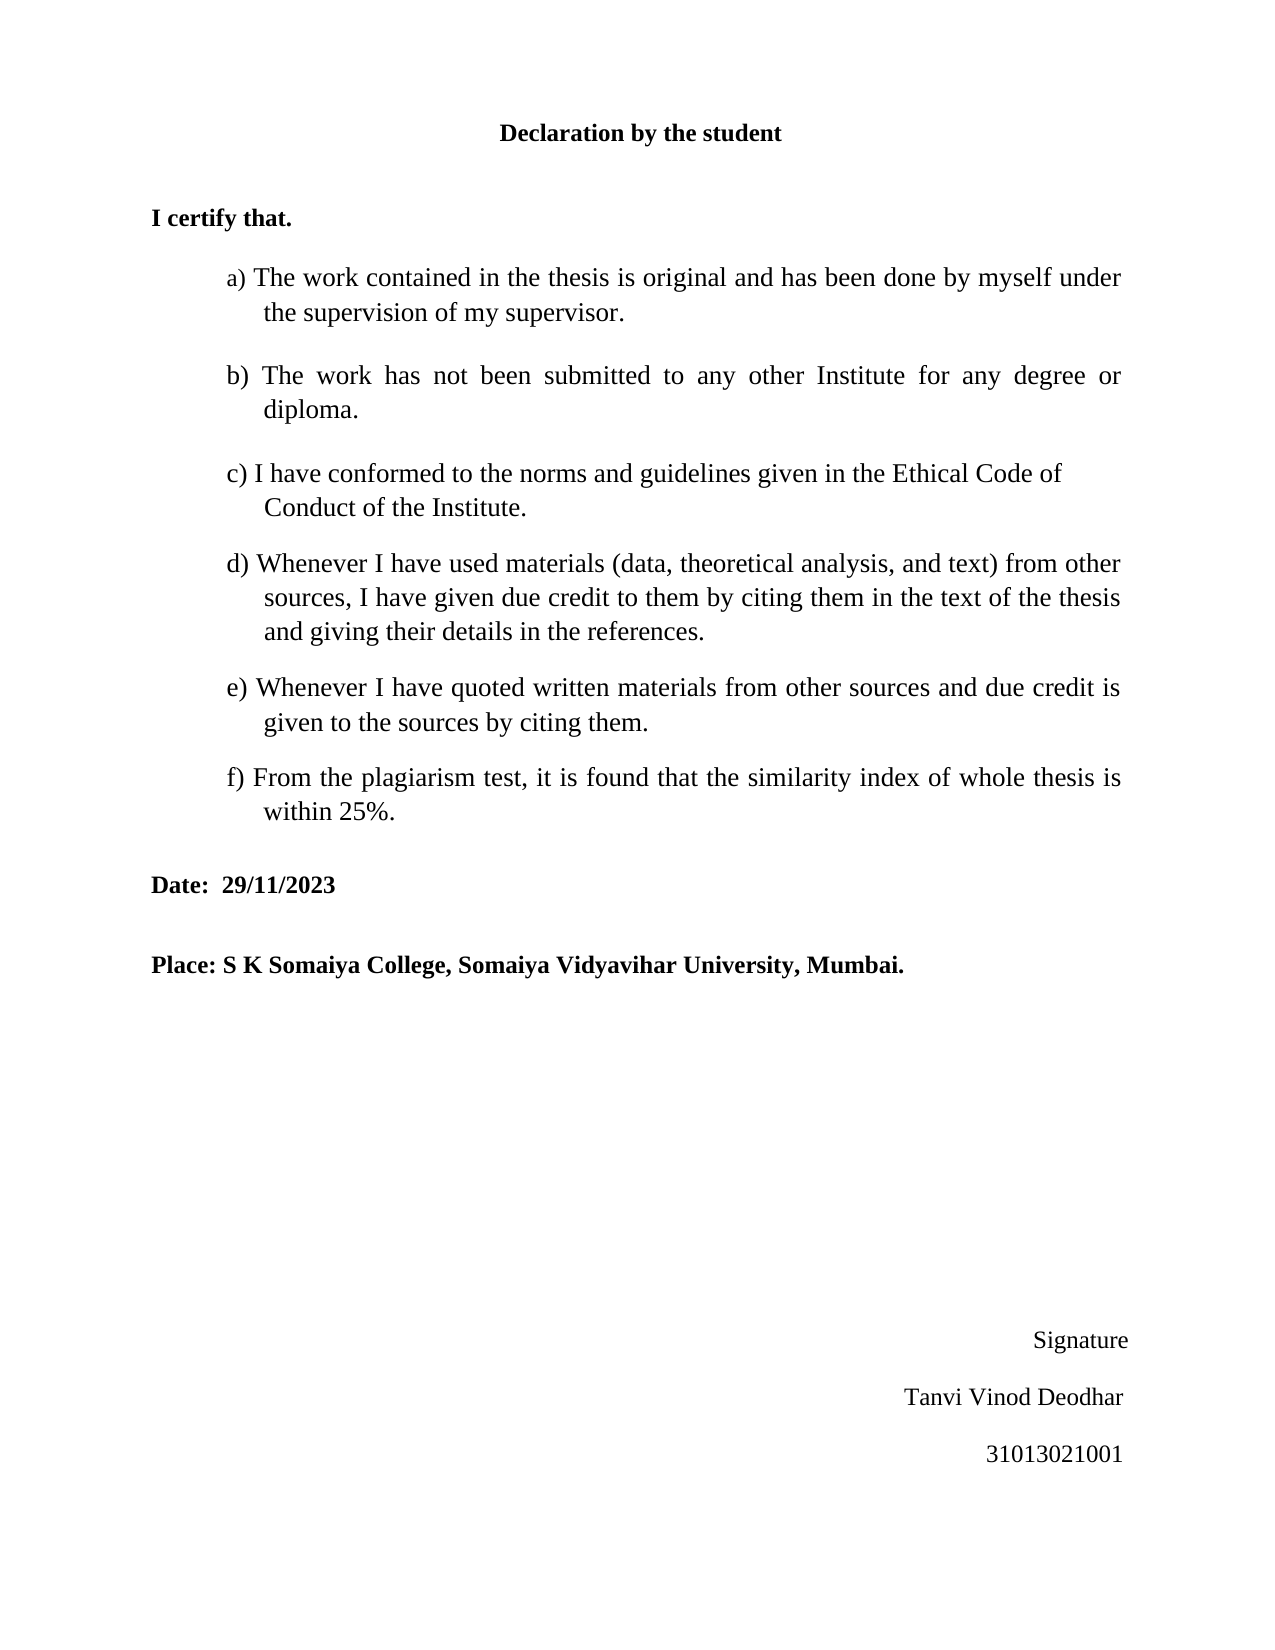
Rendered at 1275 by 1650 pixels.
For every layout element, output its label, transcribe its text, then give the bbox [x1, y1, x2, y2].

text Tanvi Vinod Deodhar [0, 1382, 1123, 1411]
text Date: 29/11/2023 [151, 870, 1217, 899]
text c) I have conformed to the norms and guidelines given in the Ethical Code of Conduct of the Institute. [226, 457, 1122, 522]
text f) From the plagiarism test, it is found that the similarity index of whole thesis is within 25%. [226, 761, 1122, 827]
text d) Whenever I have used materials (data, theoretical analysis, and text) from other sources, I have given due credit to them by citing them in the text of the thesis and giving their details in the references. [226, 547, 1122, 646]
text a) The work contained in the thesis is original and has been done by myself under the supervision of my supervisor. [226, 262, 1122, 327]
text Signature [0, 1325, 1129, 1354]
text e) Whenever I have quoted written materials from other sources and due credit is given to the sources by citing them. [226, 671, 1122, 737]
text Declaration by the student [0, 118, 782, 146]
text b) The work has not been submitted to any other Institute for any degree or diploma. [226, 359, 1122, 424]
text Place: S K Somaiya College, Somaiya Vidyavihar University, Mumbai. [151, 950, 1217, 978]
text I certify that. [151, 203, 1217, 232]
text 31013021001 [0, 1439, 1123, 1468]
